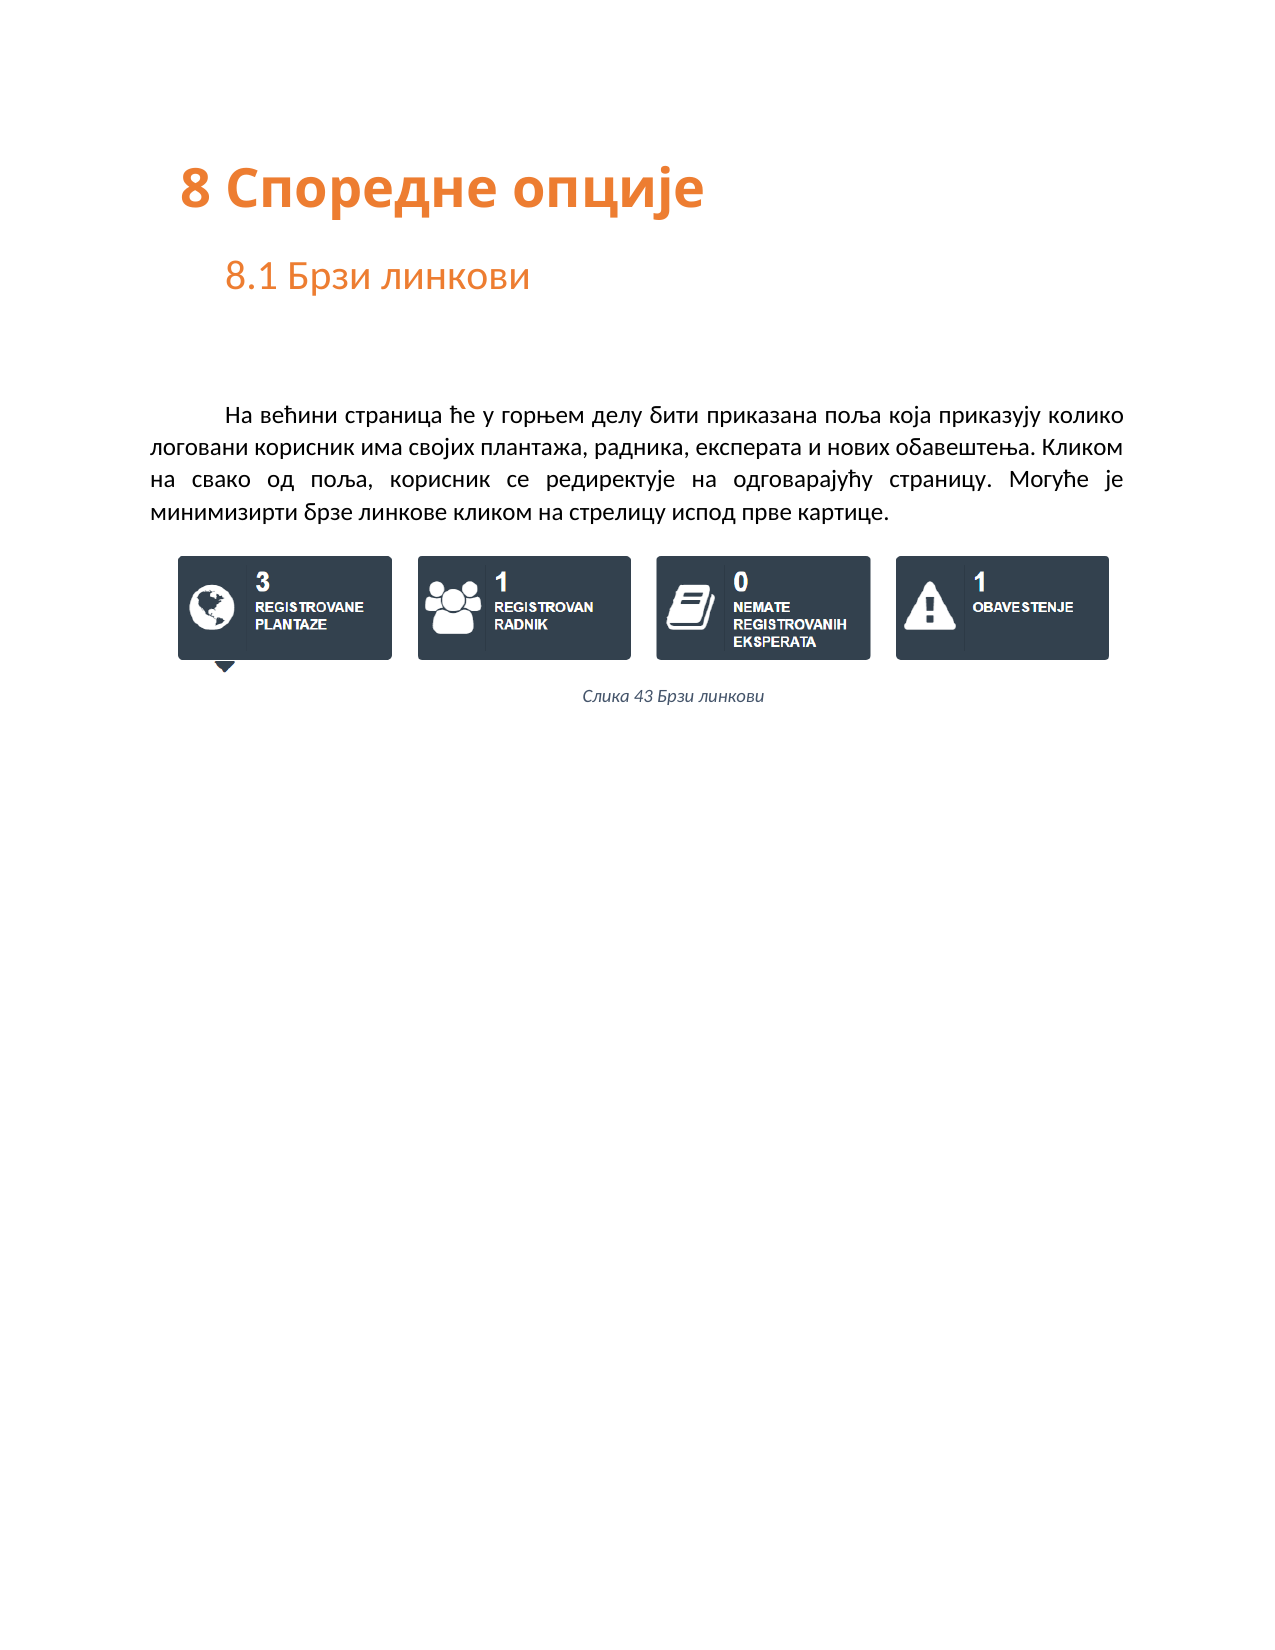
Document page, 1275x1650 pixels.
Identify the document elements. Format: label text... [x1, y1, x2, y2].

picture [151, 546, 1125, 675]
subtitle 8 Споредне опције [150, 150, 1125, 224]
text 8.1 Брзи линкови [150, 249, 1125, 299]
text На већини страница ће у горњем делу бити приказана поља која приказују колико логовани корисник има својих плантажа, радника, експерата и нових обавештења. Кликом на свако од поља, корисник се редиректује на одговарајућу страницу. Могуће је минимизирти брзе линкове кликом на стрелицу испод прве картице. [150, 399, 1125, 526]
